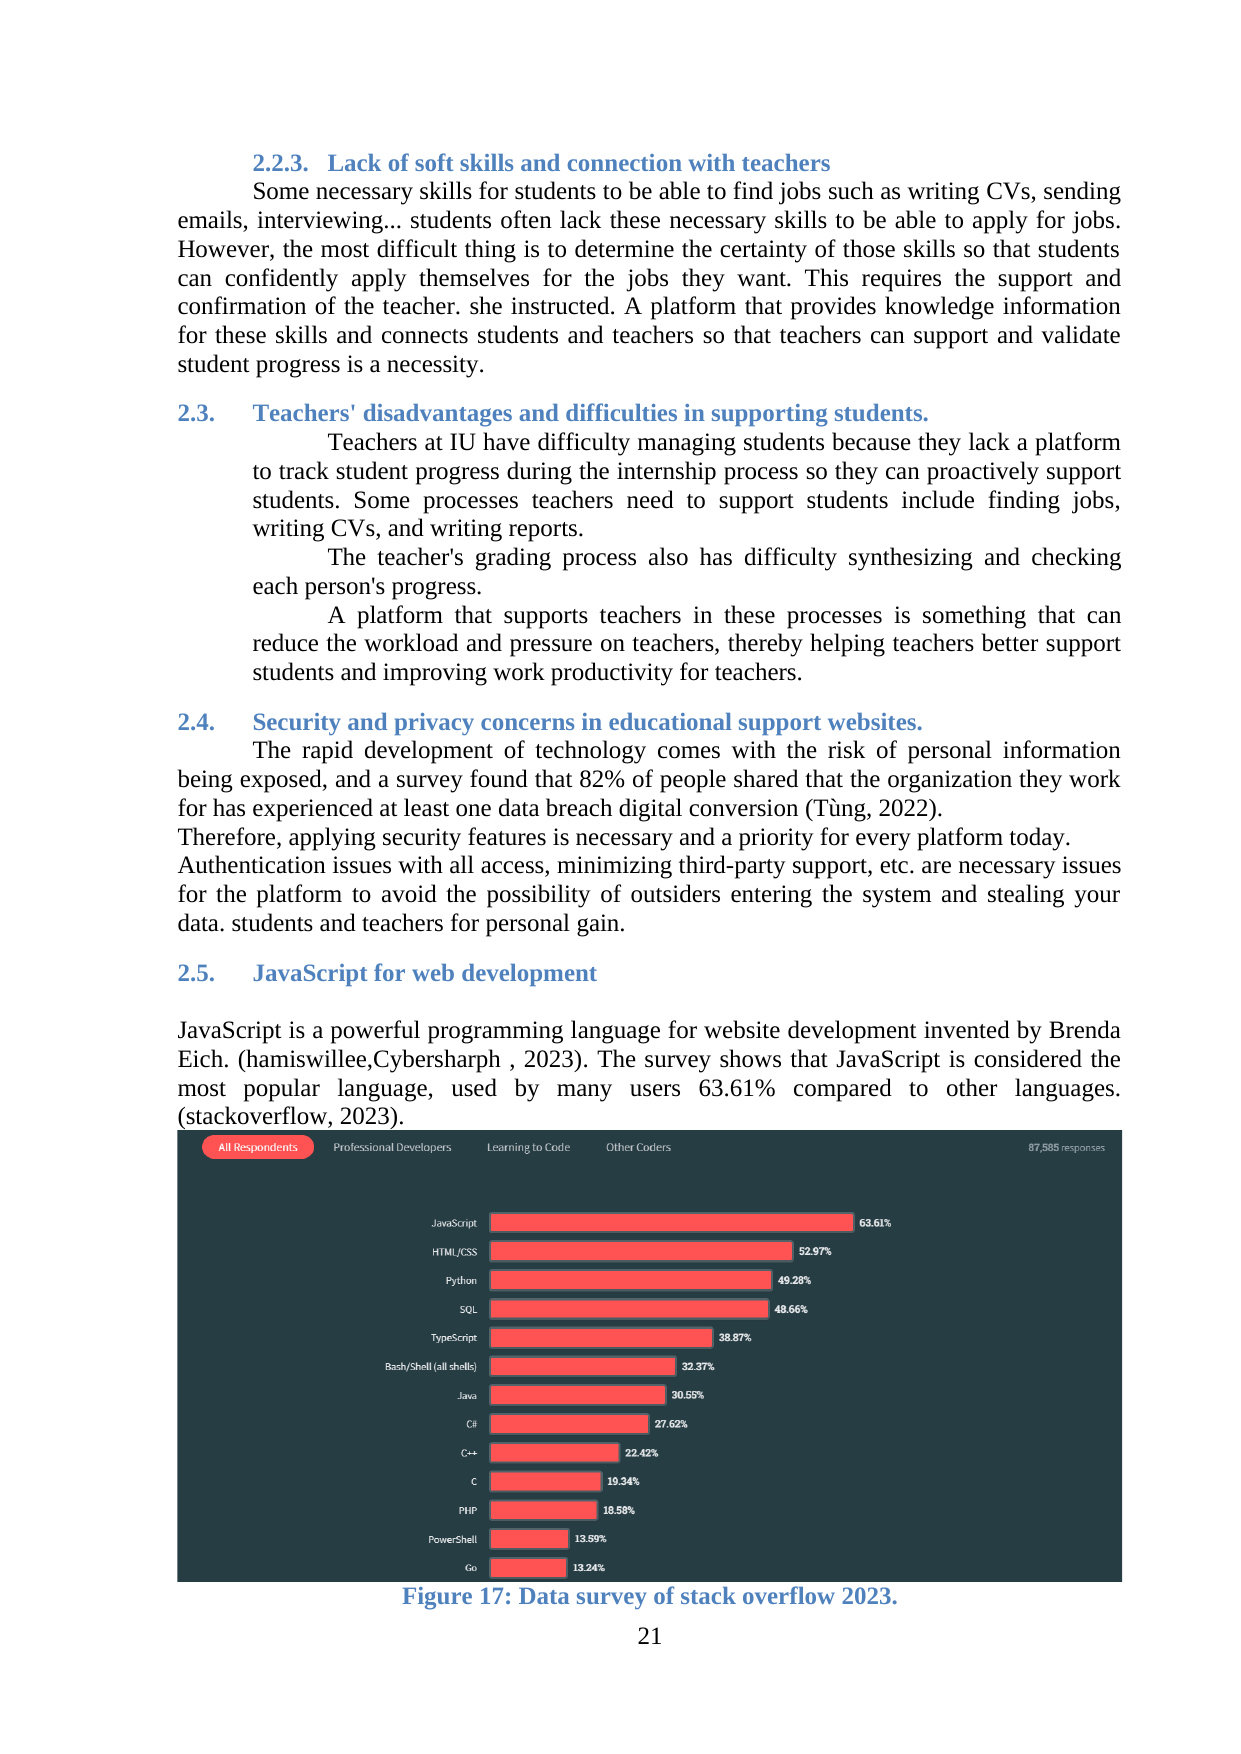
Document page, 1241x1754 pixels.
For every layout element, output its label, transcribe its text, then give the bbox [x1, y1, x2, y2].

picture [177, 1130, 1123, 1582]
text JavaScript is a powerful programming language for website development invented by Brenda Eich.. The survey shows that JavaScript is considered the most popular language, used by many users 63.61% compared to other languages. . [177, 1015, 1122, 1130]
text Authentication issues with all access, minimizing third-party support, etc. are necessary issues for the platform to avoid the possibility of outsiders entering the system and stealing your data. students and teachers for personal gain. [177, 851, 1122, 937]
subtitle JavaScript for web development [177, 958, 1122, 986]
text Teachers at IU have difficulty managing students because they lack a platform to track student progress during the internship process so they can proactively support students. Some processes teachers need to support students include finding jobs, writing CVs, and writing reports. [252, 427, 1122, 542]
text Some necessary skills for students to be able to find jobs such as writing CVs, sending emails, interviewing... students often lack these necessary skills to be able to apply for jobs. However, the most difficult thing is to determine the certainty of those skills so that students can confidently apply themselves for the jobs they want. This requires the support and confirmation of the teacher. she instructed. A platform that provides knowledge information for these skills and connects students and teachers so that teachers can support and validate student progress is a necessity. [177, 176, 1122, 378]
text The teacher's grading process also has difficulty synthesizing and checking each person's progress. [252, 542, 1122, 600]
text Therefore, applying security features is necessary and a priority for every platform today. [177, 822, 1122, 851]
subtitle Security and privacy concerns in educational support websites. [177, 707, 1122, 736]
subtitle Teachers' disadvantages and difficulties in supporting students. [177, 398, 1122, 427]
text Figure 17: Data survey of stack overflow 2023. [177, 1582, 1122, 1610]
subtitle Lack of soft skills and connection with teachers [252, 148, 1122, 176]
text A platform that supports teachers in these processes is something that can reduce the workload and pressure on teachers, thereby helping teachers better support students and improving work productivity for teachers. [252, 600, 1122, 686]
text The rapid development of technology comes with the risk of personal information being exposed, and a survey found that 82% of people shared that the organization they work for has experienced at least one data breach digital conversion . [177, 736, 1122, 822]
